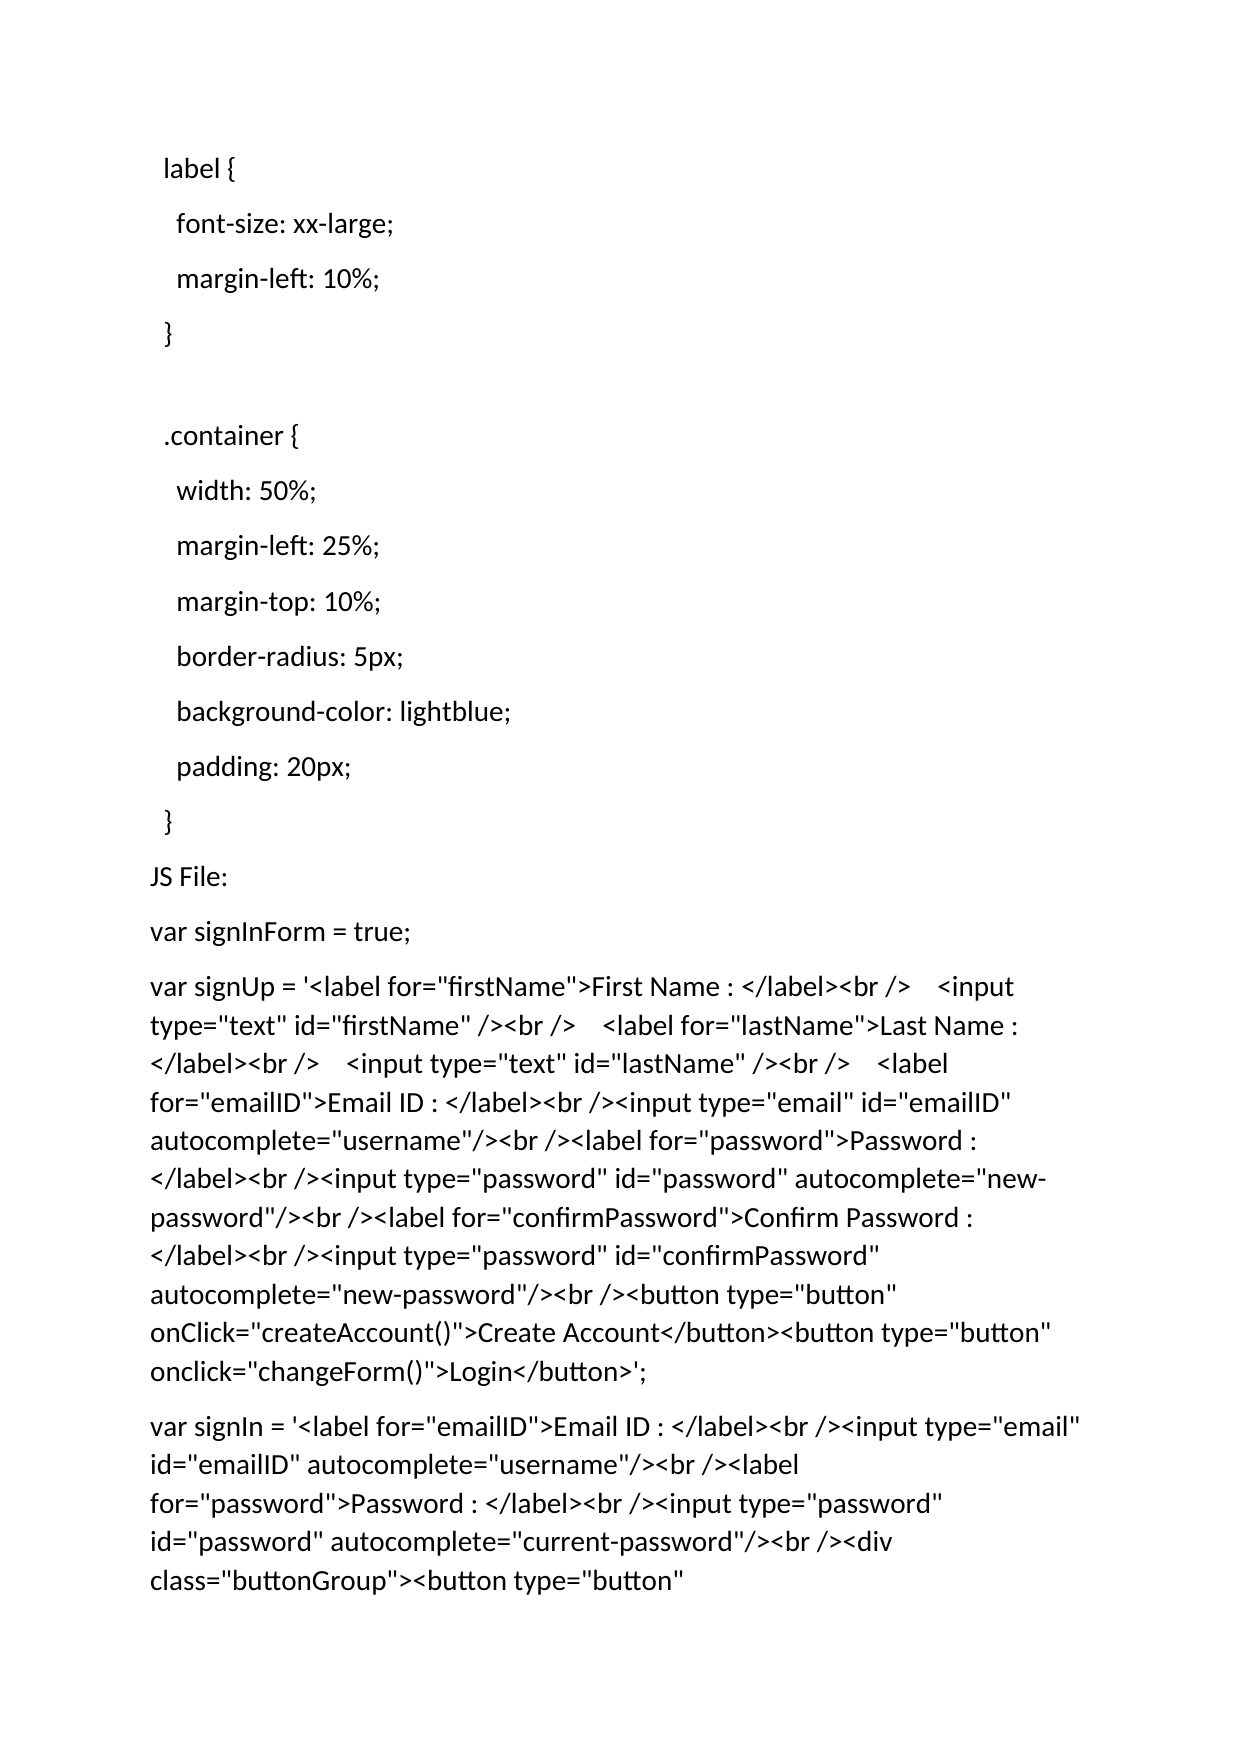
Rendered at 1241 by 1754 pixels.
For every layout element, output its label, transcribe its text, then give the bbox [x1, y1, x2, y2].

text padding: 20px; [150, 748, 1090, 783]
text font-size: xx-large; [150, 205, 1090, 241]
text } [150, 803, 1090, 839]
text margin-left: 10%; [150, 260, 1090, 296]
text width: 50%; [150, 472, 1090, 508]
text label { [150, 150, 1090, 186]
text .container { [150, 417, 1090, 453]
text var signInForm = true; [150, 913, 1090, 949]
text var signUp = '<label for="firstName">First Name : </label><br /> <input type="text" id="firstName" /><br /> <label for="lastName">Last Name : </label><br /> <input type="text" id="lastName" /><br /> <label for="emailID">Email ID : </label><br /><input type="email" id="emailID" autocomplete="username"/><br /><label for="password">Password : </label><br /><input type="password" id="password" autocomplete="new-password"/><br /><label for="confirmPassword">Confirm Password : </label><br /><input type="password" id="confirmPassword" autocomplete="new-password"/><br /><button type="button" onClick="createAccount()">Create Account</button><button type="button" onclick="changeForm()">Login</button>'; [150, 968, 1090, 1388]
text } [150, 315, 1090, 351]
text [150, 1408, 1090, 1597]
text border-radius: 5px; [150, 638, 1090, 673]
text background-color: lightblue; [150, 693, 1090, 728]
text margin-top: 10%; [150, 583, 1090, 618]
text margin-left: 25%; [150, 527, 1090, 563]
text JS File: [150, 858, 1090, 894]
